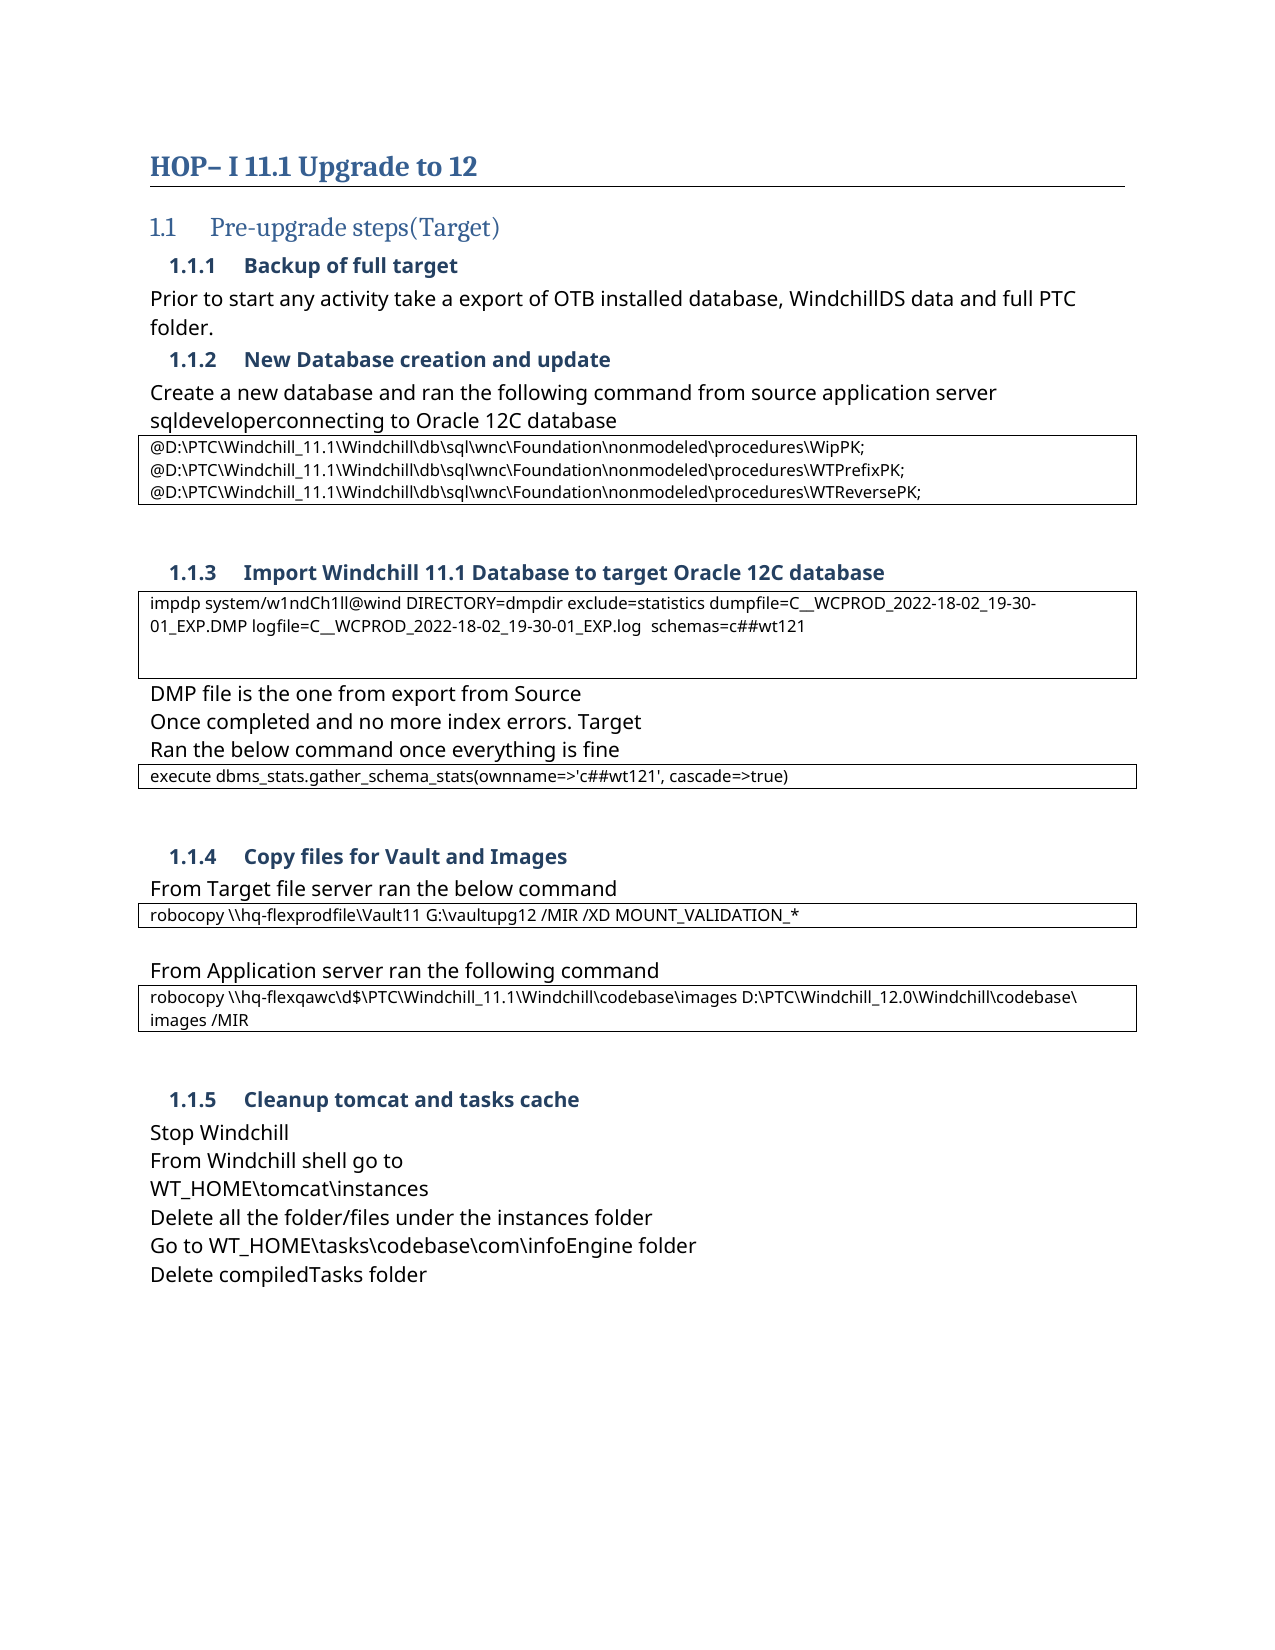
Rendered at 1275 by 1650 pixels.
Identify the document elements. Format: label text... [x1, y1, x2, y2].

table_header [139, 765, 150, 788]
text DMP file is the one from export from Source [150, 679, 1125, 707]
subtitle Cleanup tomcat and tasks cache [169, 1085, 1125, 1113]
text Ran the below command once everything is fine [150, 736, 1125, 764]
subtitle New Database creation and update [169, 345, 1125, 374]
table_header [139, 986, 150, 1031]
table_header impdp system/w1ndCh1ll@wind DIRECTORY=dmpdir exclude=statistics dumpfile=C__WCPROD_2022-18-02_19-30-01_EXP.DMP logfile=C__WCPROD_2022-18-02_19-30-01_EXP.log schemas=c##wt121 [139, 592, 1136, 678]
subtitle Backup of full target [169, 252, 1125, 280]
text Go to WT_HOME\tasks\codebase\com\infoEngine folder [150, 1231, 1125, 1260]
text Prior to start any activity take a export of OTB installed database, WindchillDS data and full PTC folder. [150, 284, 1125, 341]
text Create a new database and ran the following command from source application server sqldeveloperconnecting to Oracle 12C database [150, 378, 1125, 435]
text Delete all the folder/files under the instances folder [150, 1203, 1125, 1231]
subtitle Copy files for Vault and Images [169, 842, 1125, 870]
text WT_HOME\tomcat\instances [150, 1174, 1125, 1203]
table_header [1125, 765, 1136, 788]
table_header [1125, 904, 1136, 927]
text Once completed and no more index errors. Target [150, 707, 1125, 736]
subtitle HOP– I 11.1 Upgrade to 12 [150, 150, 1125, 186]
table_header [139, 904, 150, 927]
text From Target file server ran the below command [150, 874, 1125, 903]
subtitle Import Windchill 11.1 Database to target Oracle 12C database [169, 558, 1125, 586]
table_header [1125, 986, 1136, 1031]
text From Windchill shell go to [150, 1146, 1125, 1174]
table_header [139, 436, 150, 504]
text From Application server ran the following command [150, 956, 1125, 984]
subtitle Pre-upgrade steps(Target) [150, 212, 1125, 243]
text Stop Windchill [150, 1118, 1125, 1146]
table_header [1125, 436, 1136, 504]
text Delete compiledTasks folder [150, 1260, 1125, 1288]
